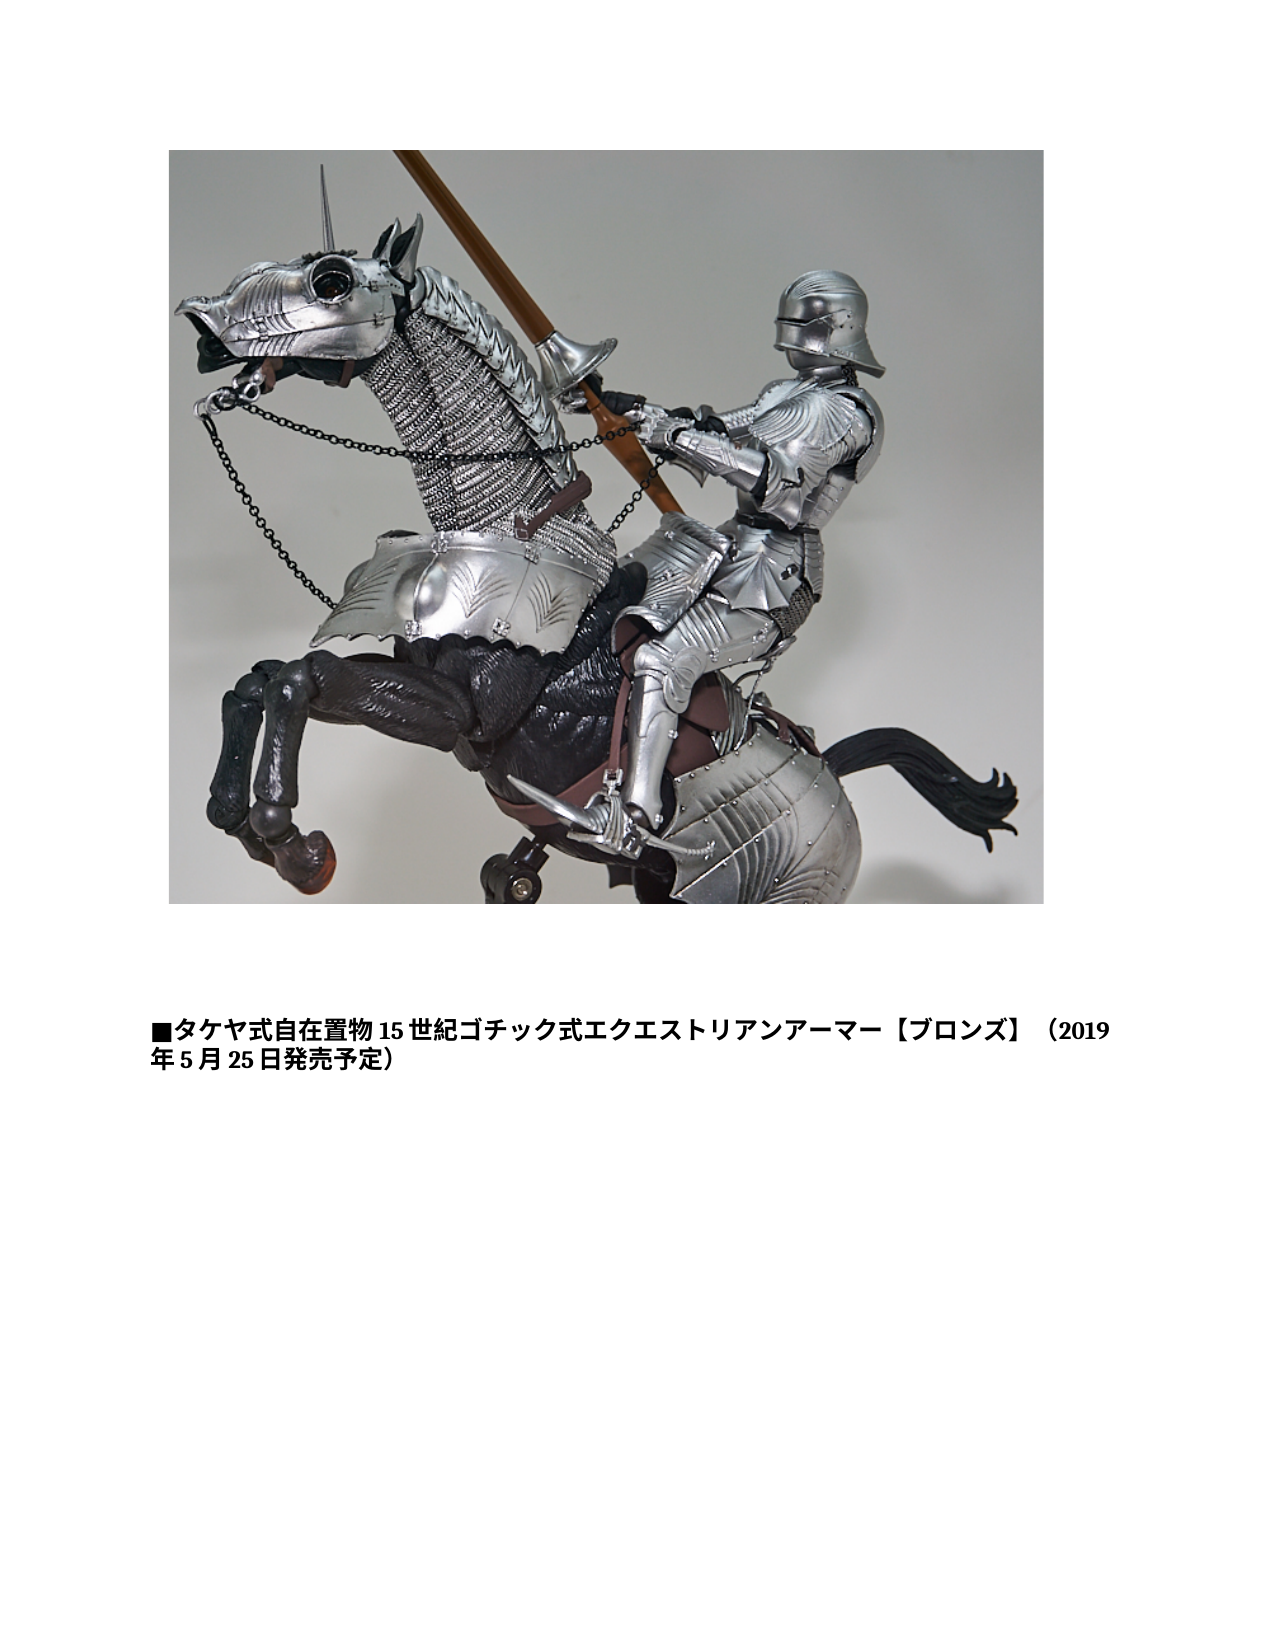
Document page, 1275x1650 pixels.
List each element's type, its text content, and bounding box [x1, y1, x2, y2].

picture [168, 150, 1044, 904]
text ■タケヤ式自在置物 15世紀ゴチック式エクエストリアンアーマー【ブロンズ】（2019年5月25日発売予定） [150, 1017, 1125, 1074]
